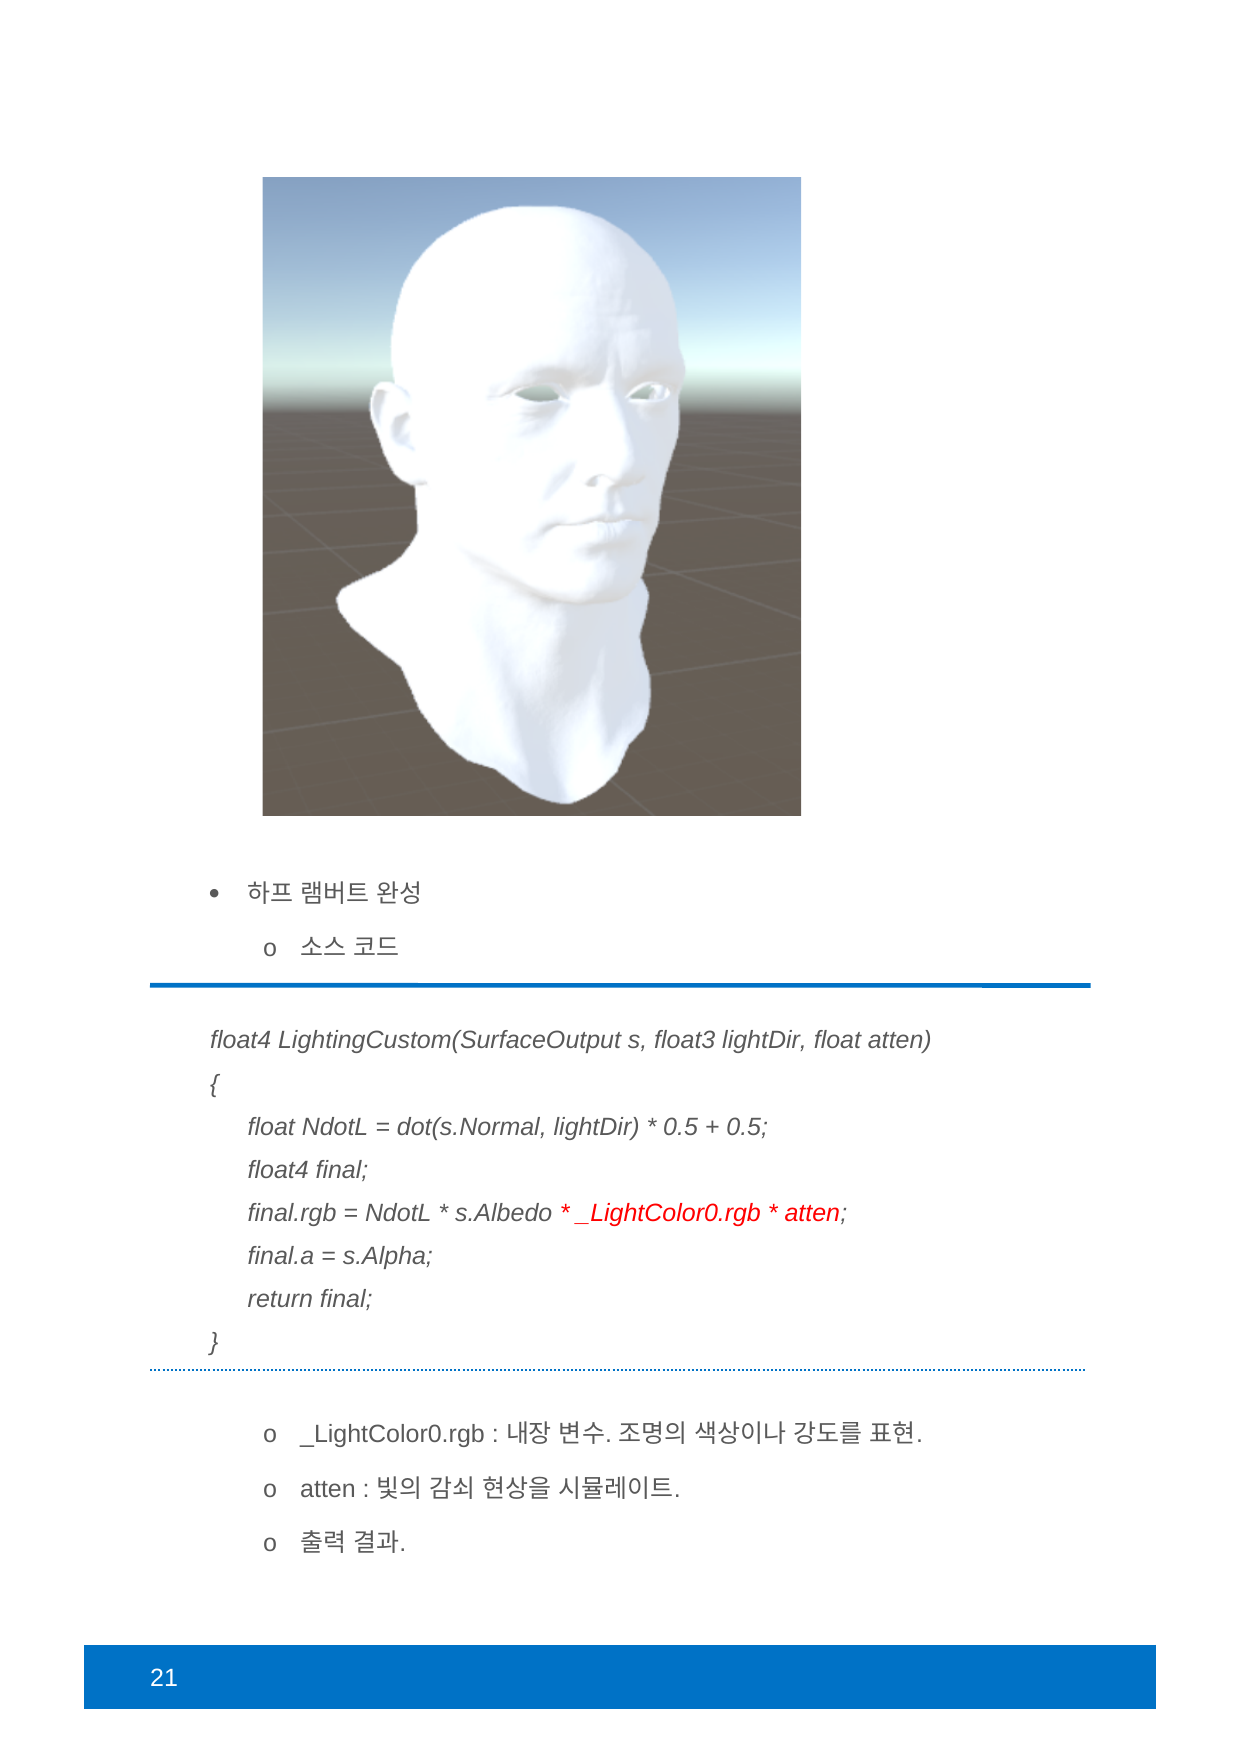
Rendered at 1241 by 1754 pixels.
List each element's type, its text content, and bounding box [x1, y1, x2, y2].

list 하프 램버트 완성 [210, 873, 1090, 909]
list atten : 빛의 감쇠 현상을 시뮬레이트. [262, 1468, 1090, 1505]
list float4 LightingCustom(SurfaceOutput s, float3 lightDir, float atten) [210, 1025, 1090, 1054]
list float NdotL = dot(s.Normal, lightDir) * 0.5 + 0.5; [210, 1112, 1090, 1140]
list _LightColor0.rgb : 내장 변수. 조명의 색상이나 강도를 표현. [262, 1413, 1090, 1450]
list { [210, 1068, 1090, 1097]
list final.rgb = NdotL * s.Albedo * _LightColor0.rgb * atten; [210, 1198, 1090, 1227]
list } [210, 1327, 1090, 1356]
list final.a = s.Alpha; [210, 1241, 1090, 1270]
list 출력 결과. [262, 1523, 1090, 1559]
list float4 final; [210, 1155, 1090, 1183]
list return final; [210, 1284, 1090, 1313]
list 소스 코드 [262, 928, 1090, 964]
picture [262, 177, 802, 816]
